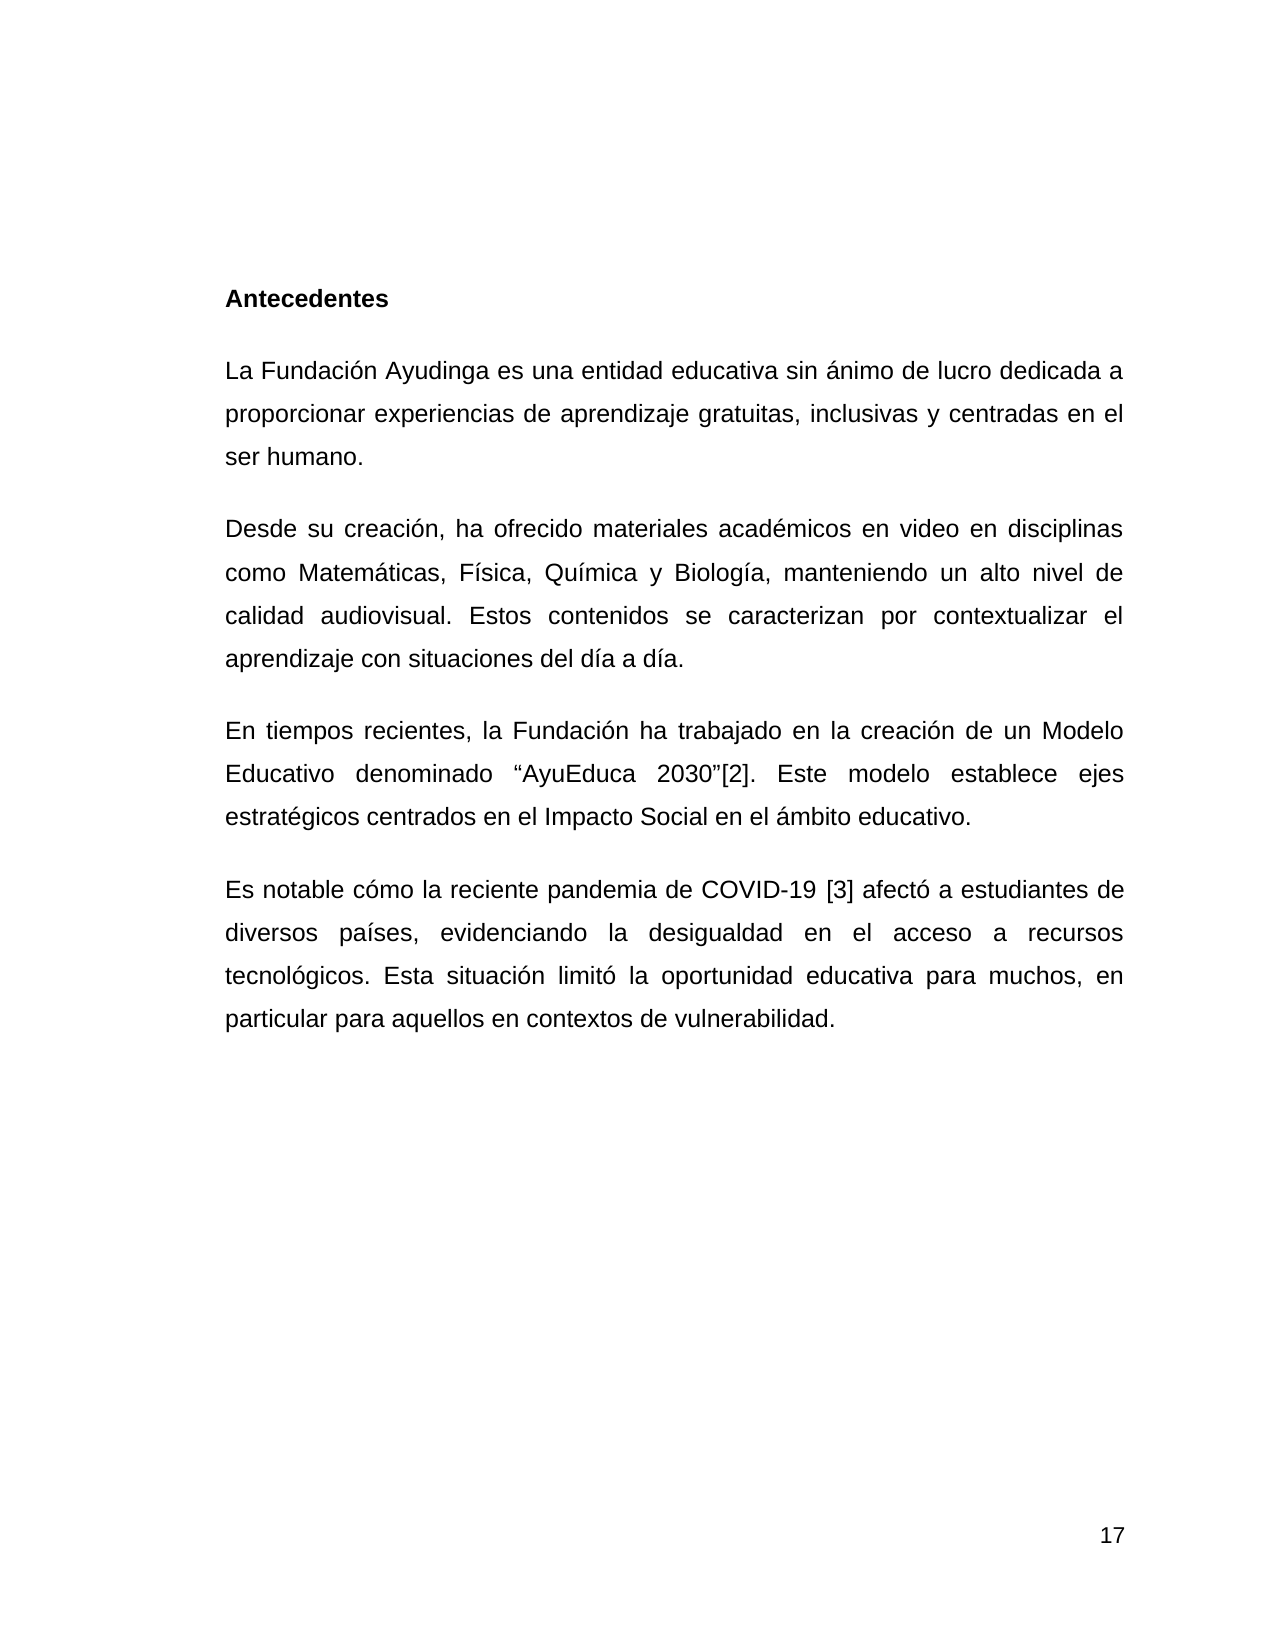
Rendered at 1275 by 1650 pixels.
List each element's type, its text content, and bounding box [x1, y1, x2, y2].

text Es notable cómo la reciente pandemia de COVID-19 afectó a estudiantes de diversos países, evidenciando la desigualdad en el acceso a recursos tecnológicos. Esta situación limitó la oportunidad educativa para muchos, en particular para aquellos en contextos de vulnerabilidad. [225, 874, 1125, 1033]
subtitle Antecedentes [225, 283, 1125, 312]
text Desde su creación, ha ofrecido materiales académicos en video en disciplinas como Matemáticas, Física, Química y Biología, manteniendo un alto nivel de calidad audiovisual. Estos contenidos se caracterizan por contextualizar el aprendizaje con situaciones del día a día. [225, 514, 1125, 672]
text La Fundación Ayudinga es una entidad educativa sin ánimo de lucro dedicada a proporcionar experiencias de aprendizaje gratuitas, inclusivas y centradas en el ser humano. [225, 356, 1125, 471]
text En tiempos recientes, la Fundación ha trabajado en la creación de un Modelo Educativo denominado “AyuEduca 2030”. Este modelo establece ejes estratégicos centrados en el Impacto Social en el ámbito educativo. [225, 716, 1125, 831]
